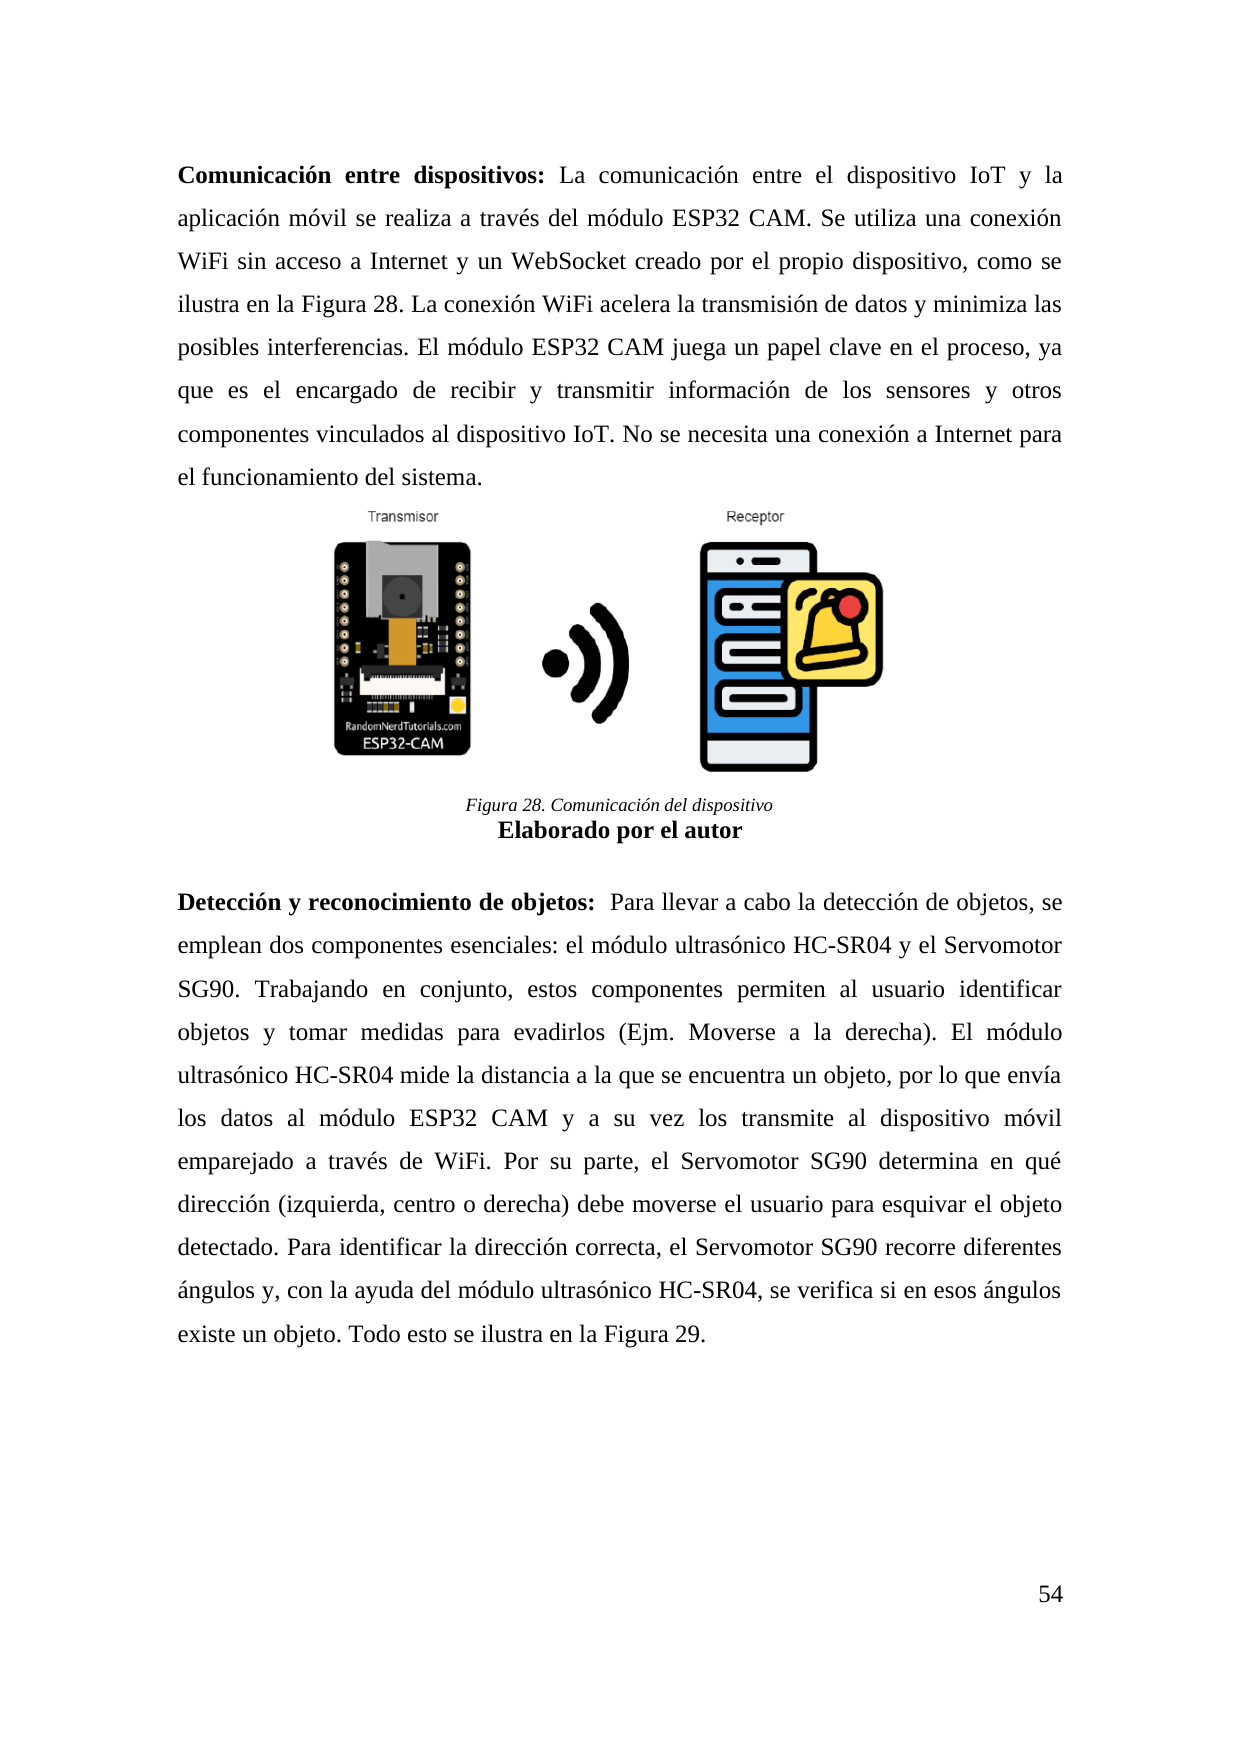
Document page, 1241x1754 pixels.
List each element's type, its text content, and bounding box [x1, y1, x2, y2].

text Detección y reconocimiento de objetos: Para llevar a cabo la detección de objetos, se emplean dos componentes esenciales: el módulo ultrasónico HC-SR04 y el Servomotor SG90. Trabajando en conjunto, estos componentes permiten al usuario identificar objetos y tomar medidas para evadirlos (Ejm. Moverse a la derecha). El módulo ultrasónico HC-SR04 mide la distancia a la que se encuentra un objeto, por lo que envía los datos al módulo ESP32 CAM y a su vez los transmite al dispositivo móvil emparejado a través de WiFi. Por su parte, el Servomotor SG90 determina en qué dirección (izquierda, centro o derecha) debe moverse el usuario para esquivar el objeto detectado. Para identificar la dirección correcta, el Servomotor SG90 recorre diferentes ángulos y, con la ayuda del módulo ultrasónico HC-SR04, se verifica si en esos ángulos existe un objeto. Todo esto se ilustra en la Figura 29. [177, 887, 1063, 1347]
text Figura 28. Comunicación del dispositivo [177, 794, 1063, 816]
text Comunicación entre dispositivos: La comunicación entre el dispositivo IoT y la aplicación móvil se realiza a través del módulo ESP32 CAM. Se utiliza una conexión WiFi sin acceso a Internet y un WebSocket creado por el propio dispositivo, como se ilustra en la Figura 28. La conexión WiFi acelera la transmisión de datos y minimiza las posibles interferencias. El módulo ESP32 CAM juega un papel clave en el proceso, ya que es el encargado de recibir y transmitir información de los sensores y otros componentes vinculados al dispositivo IoT. No se necesita una conexión a Internet para el funcionamiento del sistema. [177, 160, 1063, 491]
text Elaborado por el autor [177, 816, 1063, 844]
picture [332, 505, 909, 780]
